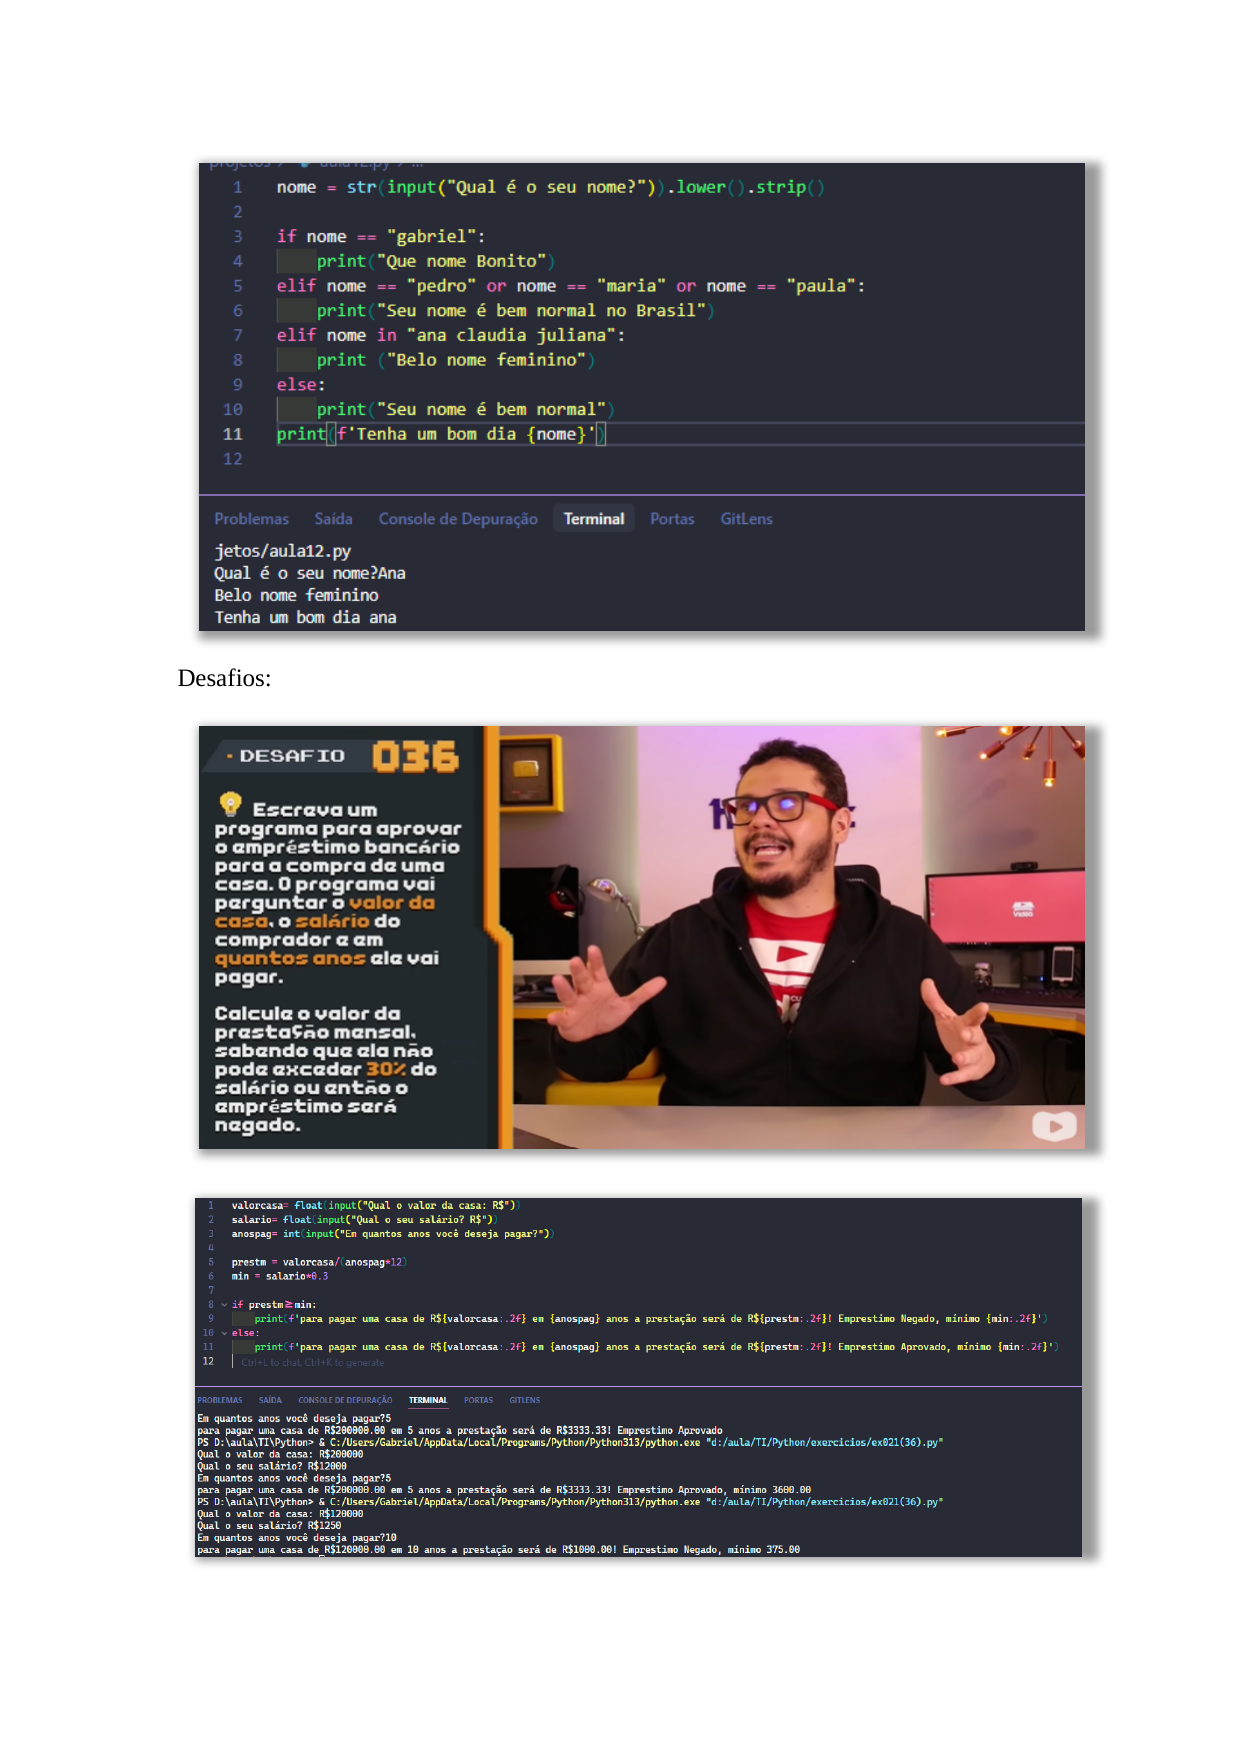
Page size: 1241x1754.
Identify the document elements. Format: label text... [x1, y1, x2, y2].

picture [199, 726, 1085, 1149]
text Desafios: [177, 663, 1063, 692]
picture [195, 1198, 1082, 1557]
picture [199, 163, 1085, 631]
